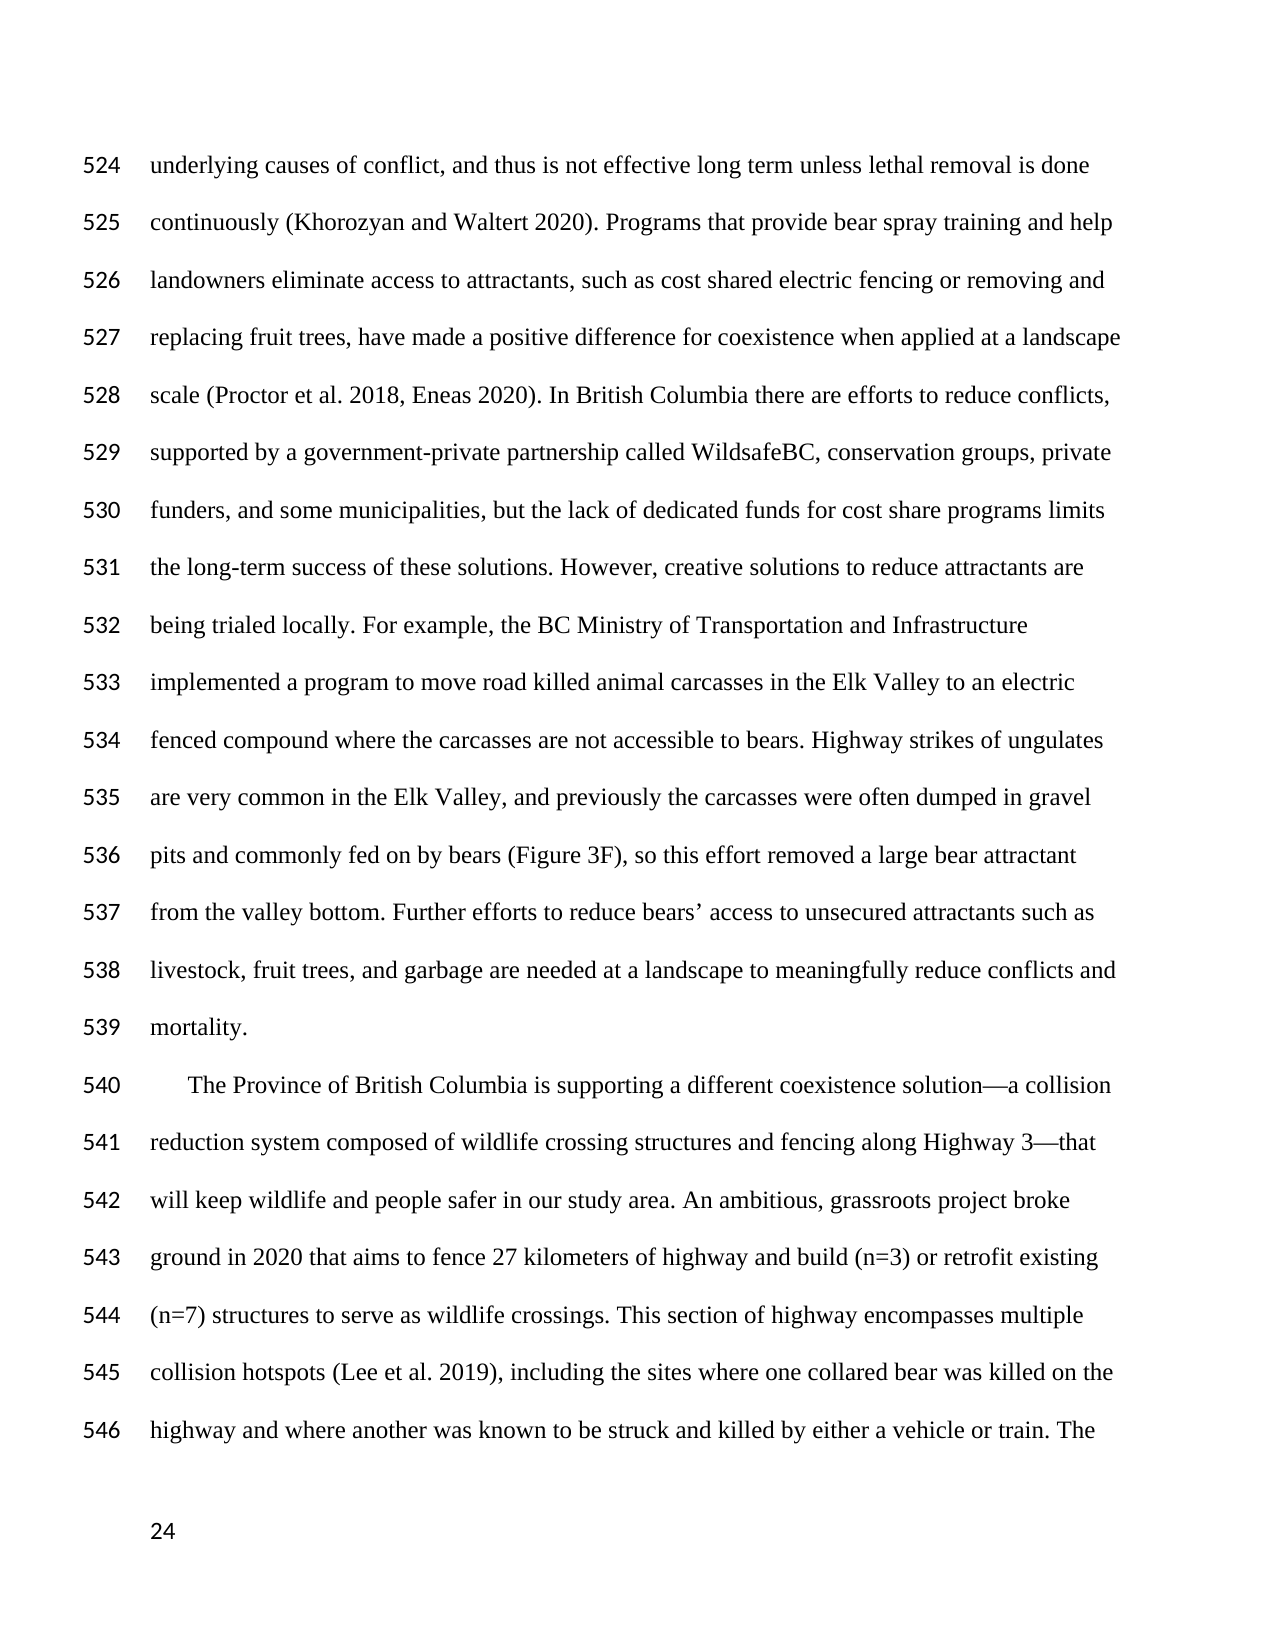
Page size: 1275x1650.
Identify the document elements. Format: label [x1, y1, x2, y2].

text [150, 150, 1125, 1041]
text [150, 1070, 1125, 1444]
